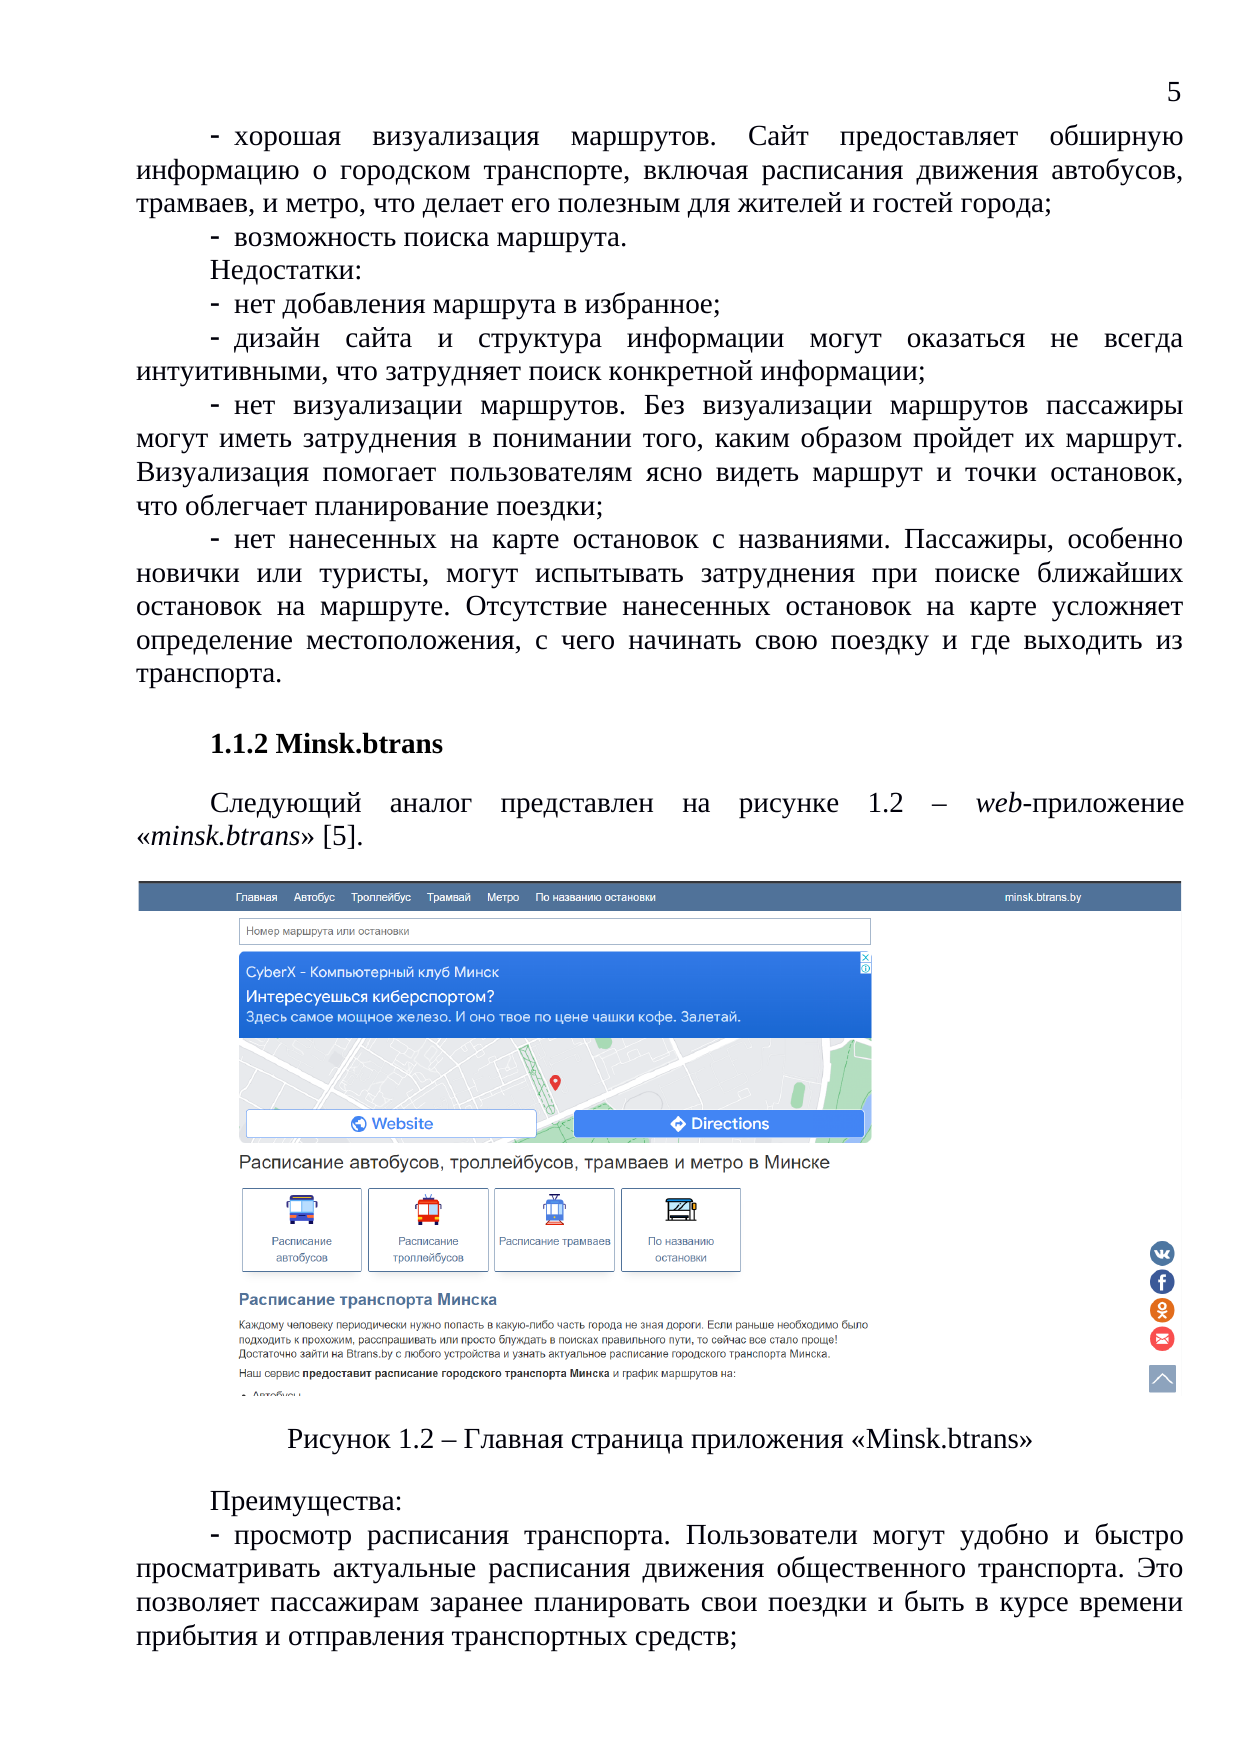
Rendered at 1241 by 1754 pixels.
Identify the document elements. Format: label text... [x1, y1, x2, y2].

list нет визуализации маршрутов. Без визуализации маршрутов пассажиры могут иметь затруднения в понимании того, каким образом пройдет их маршрут. Визуализация помогает пользователям ясно видеть маршрут и точки остановок, что облегчает планирование поездки; [136, 387, 1184, 521]
list просмотр расписания транспорта. Пользователи могут удобно и быстро просматривать актуальные расписания движения общественного транспорта. Это позволяет пассажирам заранее планировать свои поездки и быть в курсе времени прибытия и отправления транспортных средств; [136, 1517, 1184, 1651]
list нет добавления маршрута в избранное; [136, 286, 1184, 320]
text Преимущества: [136, 1483, 1184, 1517]
text Недостатки: [136, 252, 1184, 286]
list нет нанесенных на карте остановок с названиями. Пассажиры, особенно новички или туристы, могут испытывать затруднения при поиске ближайших остановок на маршруте. Отсутствие нанесенных остановок на карте усложняет определение местоположения, с чего начинать свою поездку и где выходить из транспорта. [136, 521, 1184, 689]
list хорошая визуализация маршрутов. Сайт предоставляет обширную информацию о городском транспорте, включая расписания движения автобусов, трамваев, и метро, что делает его полезным для жителей и гостей города; [136, 118, 1184, 219]
subtitle 1.1.2 Minsk.btrans [136, 726, 1181, 760]
list дизайн сайта и структура информации могут оказаться не всегда интуитивными, что затрудняет поиск конкретной информации; [136, 320, 1184, 387]
text Следующий аналог представлен на рисунке 1.2 – web-приложение «minsk.btrans» [5]. [136, 785, 1184, 852]
text Рисунок 1.2 – Главная страница приложения «Minsk.btrans» [136, 1421, 1184, 1454]
list возможность поиска маршрута. [136, 219, 1184, 252]
picture [138, 881, 1182, 1396]
